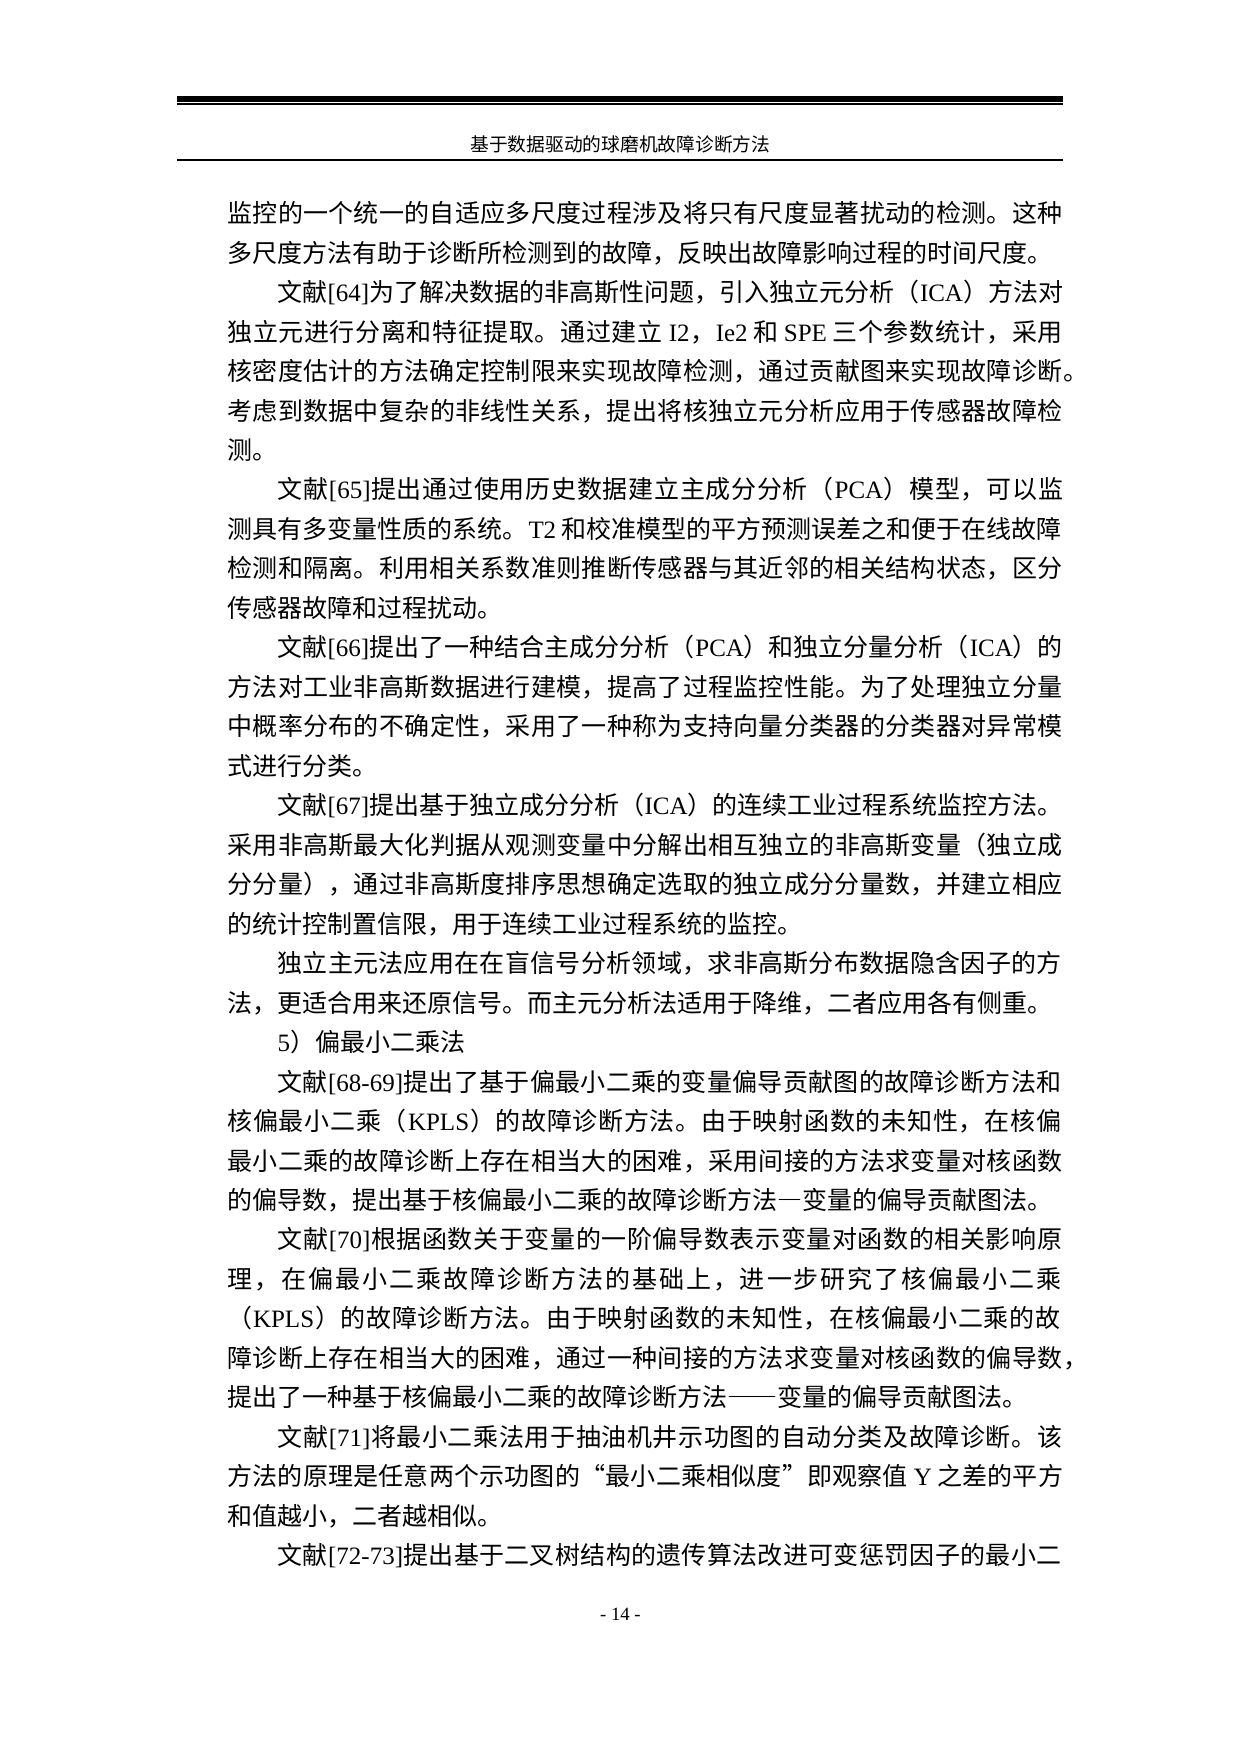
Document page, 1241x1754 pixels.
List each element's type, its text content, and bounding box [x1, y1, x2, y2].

text 文献[67]提出基于独立成分分析（ICA）的连续工业过程系统监控方法。采用非高斯最大化判据从观测变量中分解出相互独立的非高斯变量（独立成分分量），通过非高斯度排序思想确定选取的独立成分分量数，并建立相应的统计控制置信限，用于连续工业过程系统的监控。 [227, 784, 1063, 942]
text 文献[66]提出了一种结合主成分分析（PCA）和独立分量分析（ICA）的方法对工业非高斯数据进行建模，提高了过程监控性能。为了处理独立分量中概率分布的不确定性，采用了一种称为支持向量分类器的分类器对异常模式进行分类。 [227, 626, 1063, 784]
text 独立主元法应用在在盲信号分析领域，求非高斯分布数据隐含因子的方法，更适合用来还原信号。而主元分析法适用于降维，二者应用各有侧重。 [227, 942, 1063, 1021]
text 5）偏最小二乘法 [227, 1021, 1063, 1061]
text 文献[71]将最小二乘法用于抽油机井示功图的自动分类及故障诊断。该方法的原理是任意两个示功图的“最小二乘相似度”即观察值Y之差的平方和值越小，二者越相似。 [227, 1416, 1063, 1534]
text 文献[64]为了解决数据的非高斯性问题，引入独立元分析（ICA）方法对独立元进行分离和特征提取。通过建立I2，Ie2和SPE三个参数统计，采用核密度估计的方法确定控制限来实现故障检测，通过贡献图来实现故障诊断。考虑到数据中复杂的非线性关系，提出将核独立元分析应用于传感器故障检测。 [227, 271, 1063, 468]
text 文献[65]提出通过使用历史数据建立主成分分析（PCA）模型，可以监测具有多变量性质的系统。T2和校准模型的平方预测误差之和便于在线故障检测和隔离。利用相关系数准则推断传感器与其近邻的相关结构状态，区分传感器故障和过程扰动。 [227, 468, 1063, 626]
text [227, 1534, 1063, 1574]
text 文献[68-69]提出了基于偏最小二乘的变量偏导贡献图的故障诊断方法和核偏最小二乘（KPLS）的故障诊断方法。由于映射函数的未知性，在核偏最小二乘的故障诊断上存在相当大的困难，采用间接的方法求变量对核函数的偏导数，提出基于核偏最小二乘的故障诊断方法—变量的偏导贡献图法。 [227, 1061, 1063, 1218]
text 文献[70]根据函数关于变量的一阶偏导数表示变量对函数的相关影响原理，在偏最小二乘故障诊断方法的基础上，进一步研究了核偏最小二乘（KPLS）的故障诊断方法。由于映射函数的未知性，在核偏最小二乘的故障诊断上存在相当大的困难，通过一种间接的方法求变量对核函数的偏导数，提出了一种基于核偏最小二乘的故障诊断方法——变量的偏导贡献图法。 [227, 1218, 1063, 1416]
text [227, 192, 1063, 271]
